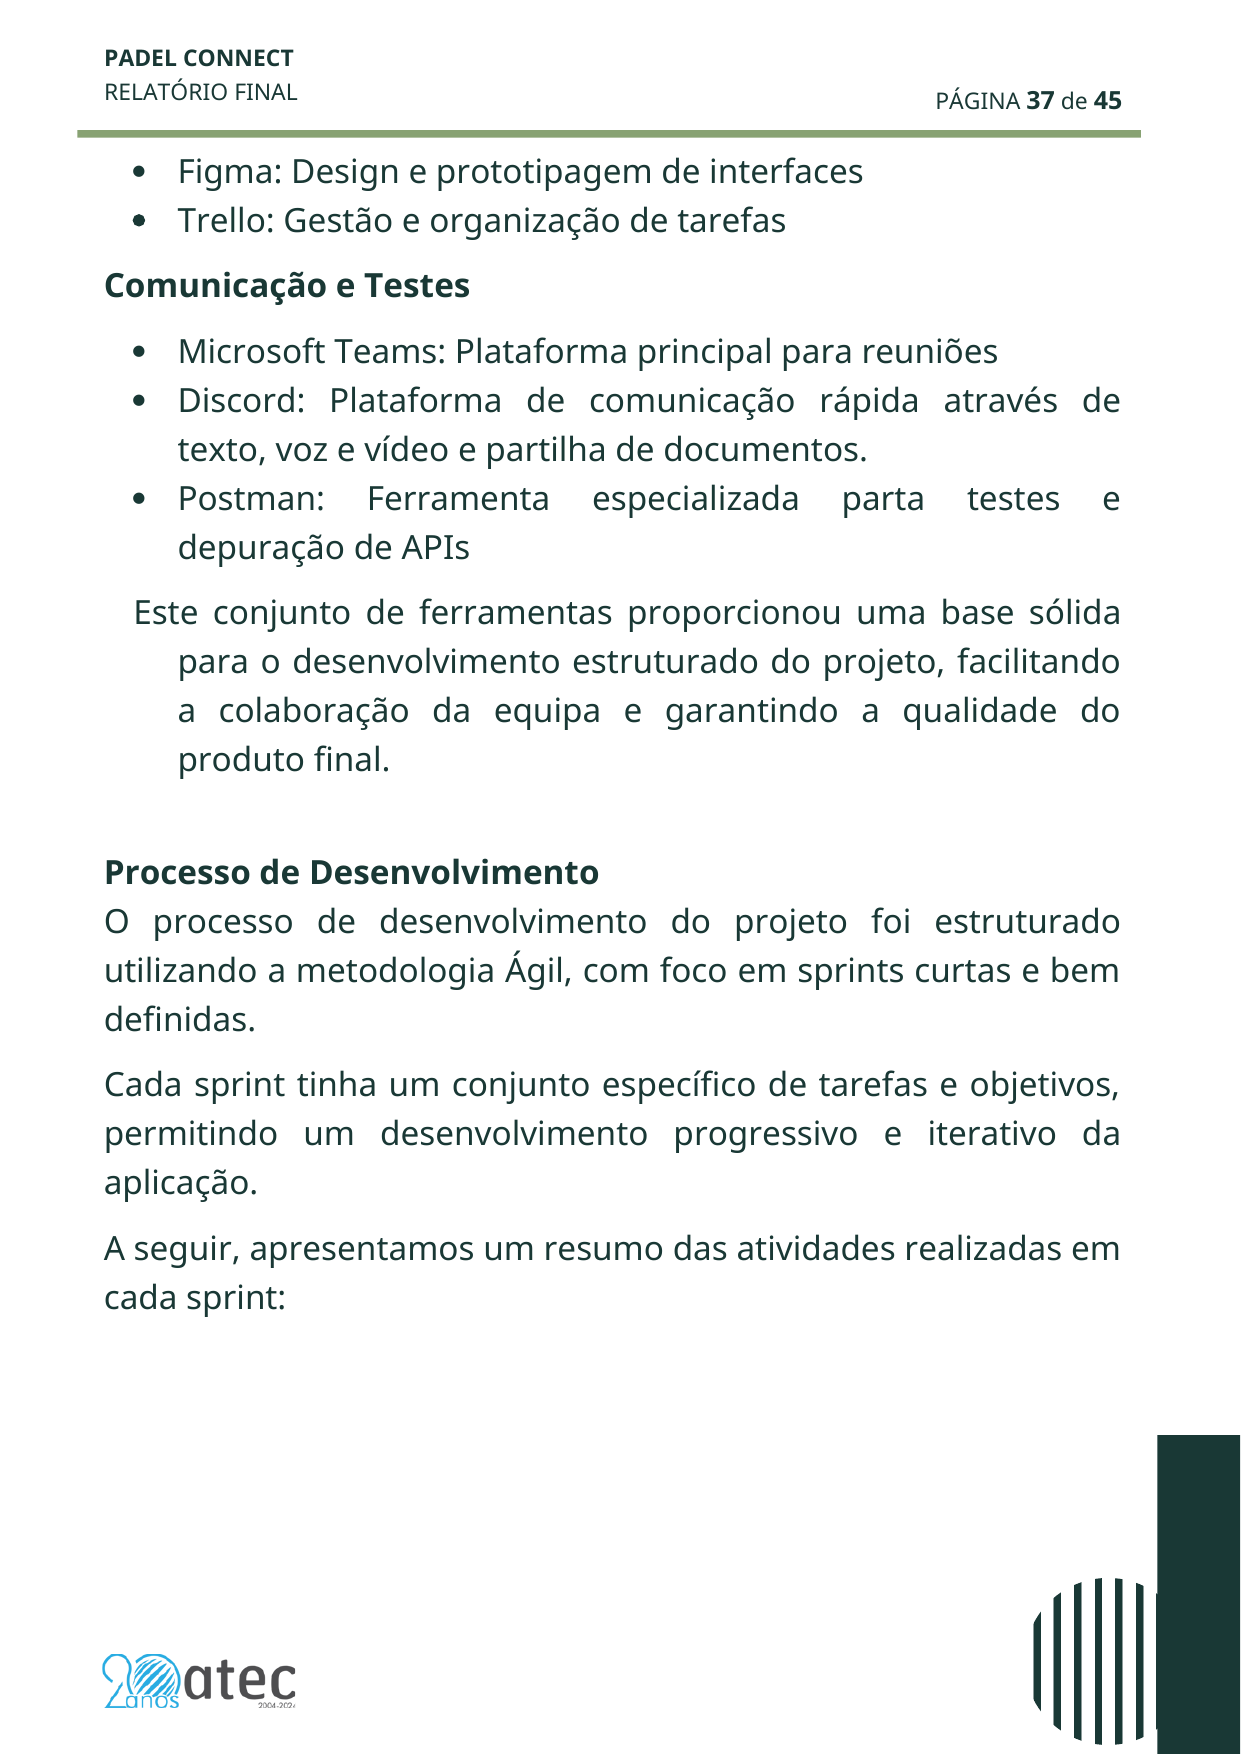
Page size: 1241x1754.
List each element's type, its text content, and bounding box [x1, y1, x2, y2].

list Trello: Gestão e organização de tarefas [133, 196, 1122, 242]
text O processo de desenvolvimento do projeto foi estruturado utilizando a metodologia Ágil, com foco em sprints curtas e bem definidas. [103, 897, 1122, 1041]
picture [102, 1654, 295, 1708]
text Comunicação e Testes [103, 262, 1122, 307]
text Cada sprint tinha um conjunto específico de tarefas e objetivos, permitindo um desenvolvimento progressivo e iterativo da aplicação. [103, 1061, 1122, 1204]
list Microsoft Teams: Plataforma principal para reuniões [133, 328, 1122, 373]
list Postman: Ferramenta especializada parta testes e depuração de APIs [133, 474, 1122, 569]
picture [1024, 1577, 1157, 1746]
text A seguir, apresentamos um resumo das atividades realizadas em cada sprint: [103, 1224, 1122, 1319]
text Este conjunto de ferramentas proporcionou uma base sólida para o desenvolvimento estruturado do projeto, facilitando a colaboração da equipa e garantindo a qualidade do produto final. [133, 589, 1122, 781]
list Figma: Design e prototipagem de interfaces [133, 147, 1122, 193]
subtitle Processo de Desenvolvimento [103, 848, 1122, 894]
list Discord: Plataforma de comunicação rápida através de texto, voz e vídeo e partilha de documentos. [133, 377, 1122, 471]
